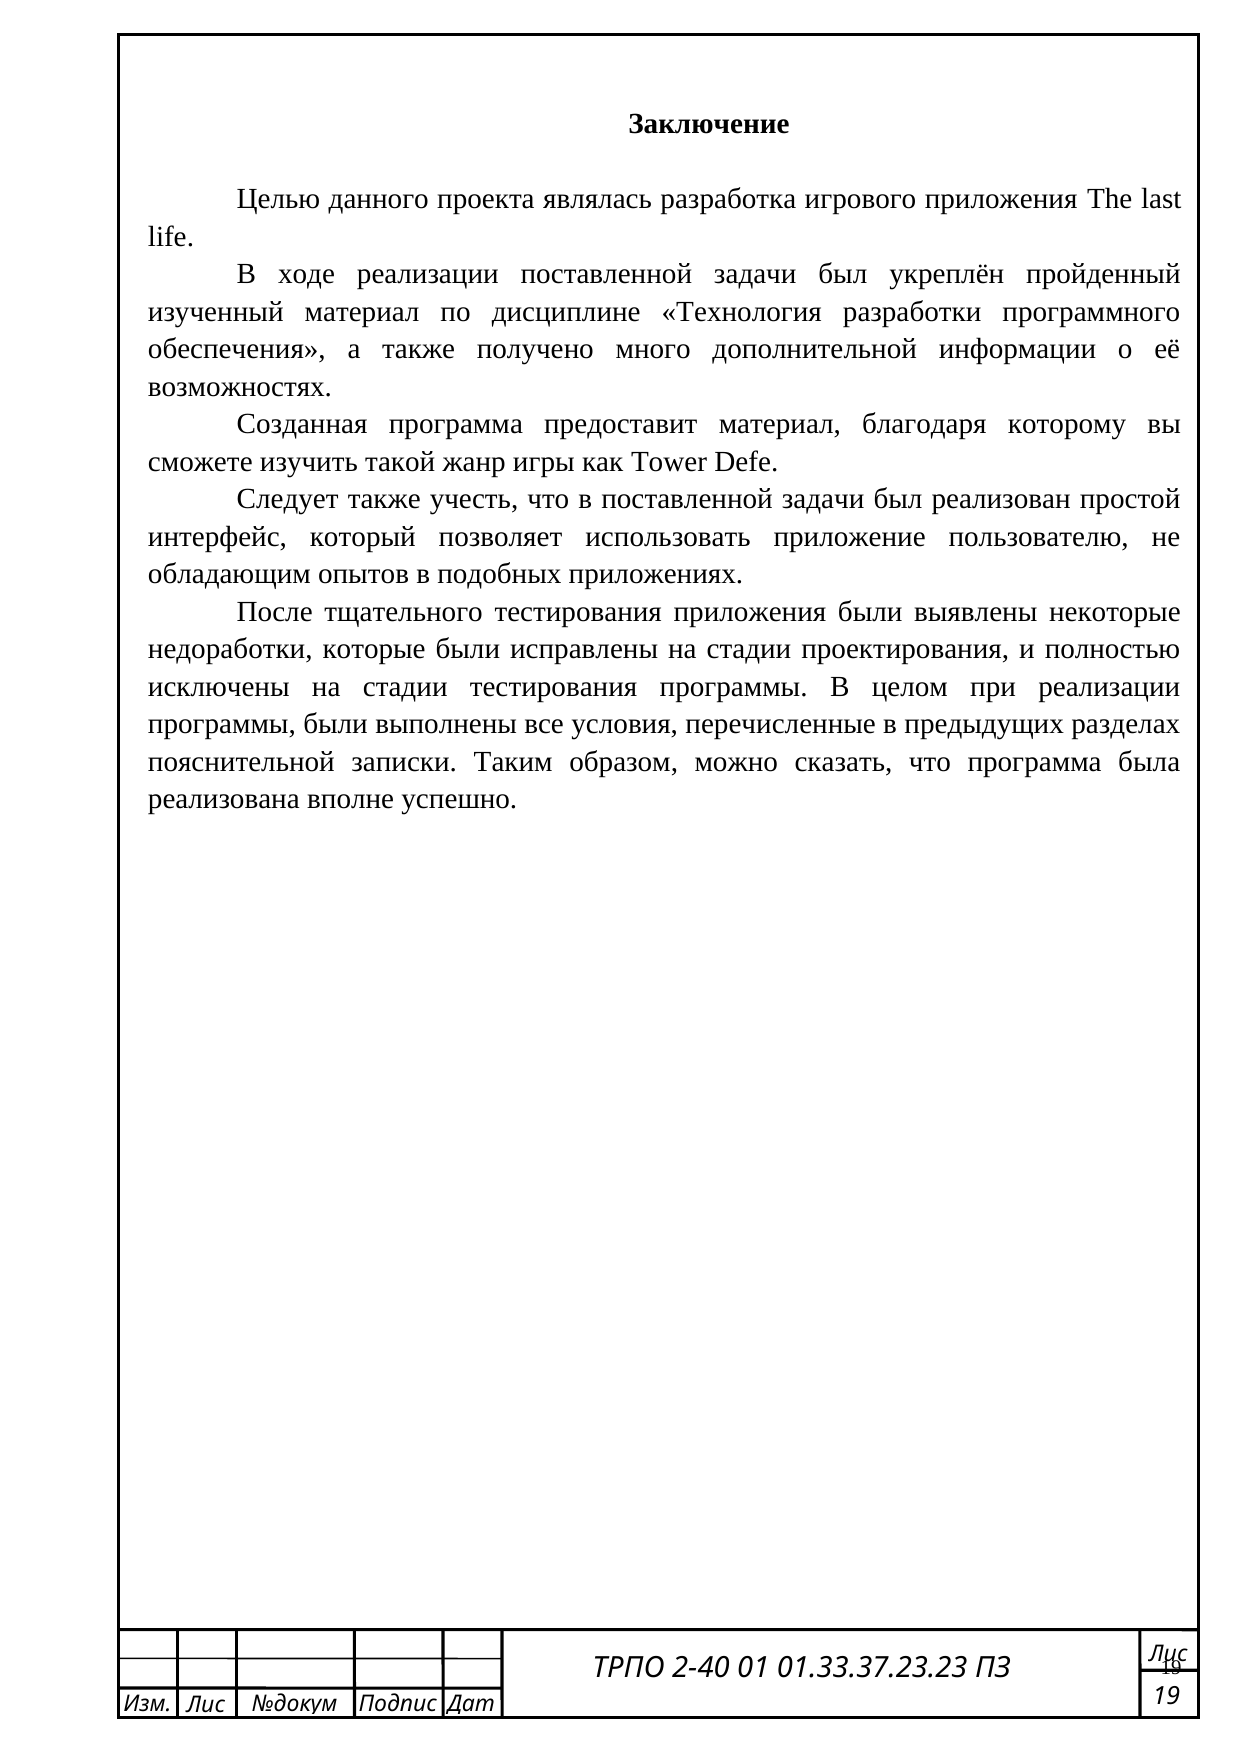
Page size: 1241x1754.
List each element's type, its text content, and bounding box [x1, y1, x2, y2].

text После тщательного тестирования приложения были выявлены некоторые недоработки, которые были исправлены на стадии проектирования, и полностью исключены на стадии тестирования программы. В целом при реализации программы, были выполнены все условия, перечисленные в предыдущих разделах пояснительной записки. Таким образом, можно сказать, что программа была реализована вполне успешно. [148, 591, 1181, 816]
subtitle Заключение [148, 103, 1181, 141]
text Созданная программа предоставит материал, благодаря которому вы сможете изучить такой жанр игры как Tower Defe. [148, 403, 1181, 478]
text Целью данного проекта являлась разработка игрового приложения The last life. [148, 178, 1181, 253]
text В ходе реализации поставленной задачи был укреплён пройденный изученный материал по дисциплине «Технология разработки программного обеспечения», а также получено много дополнительной информации о её возможностях. [148, 253, 1181, 403]
text Следует также учесть, что в поставленной задачи был реализован простой интерфейс, который позволяет использовать приложение пользователю, не обладающим опытов в подобных приложениях. [148, 478, 1181, 591]
